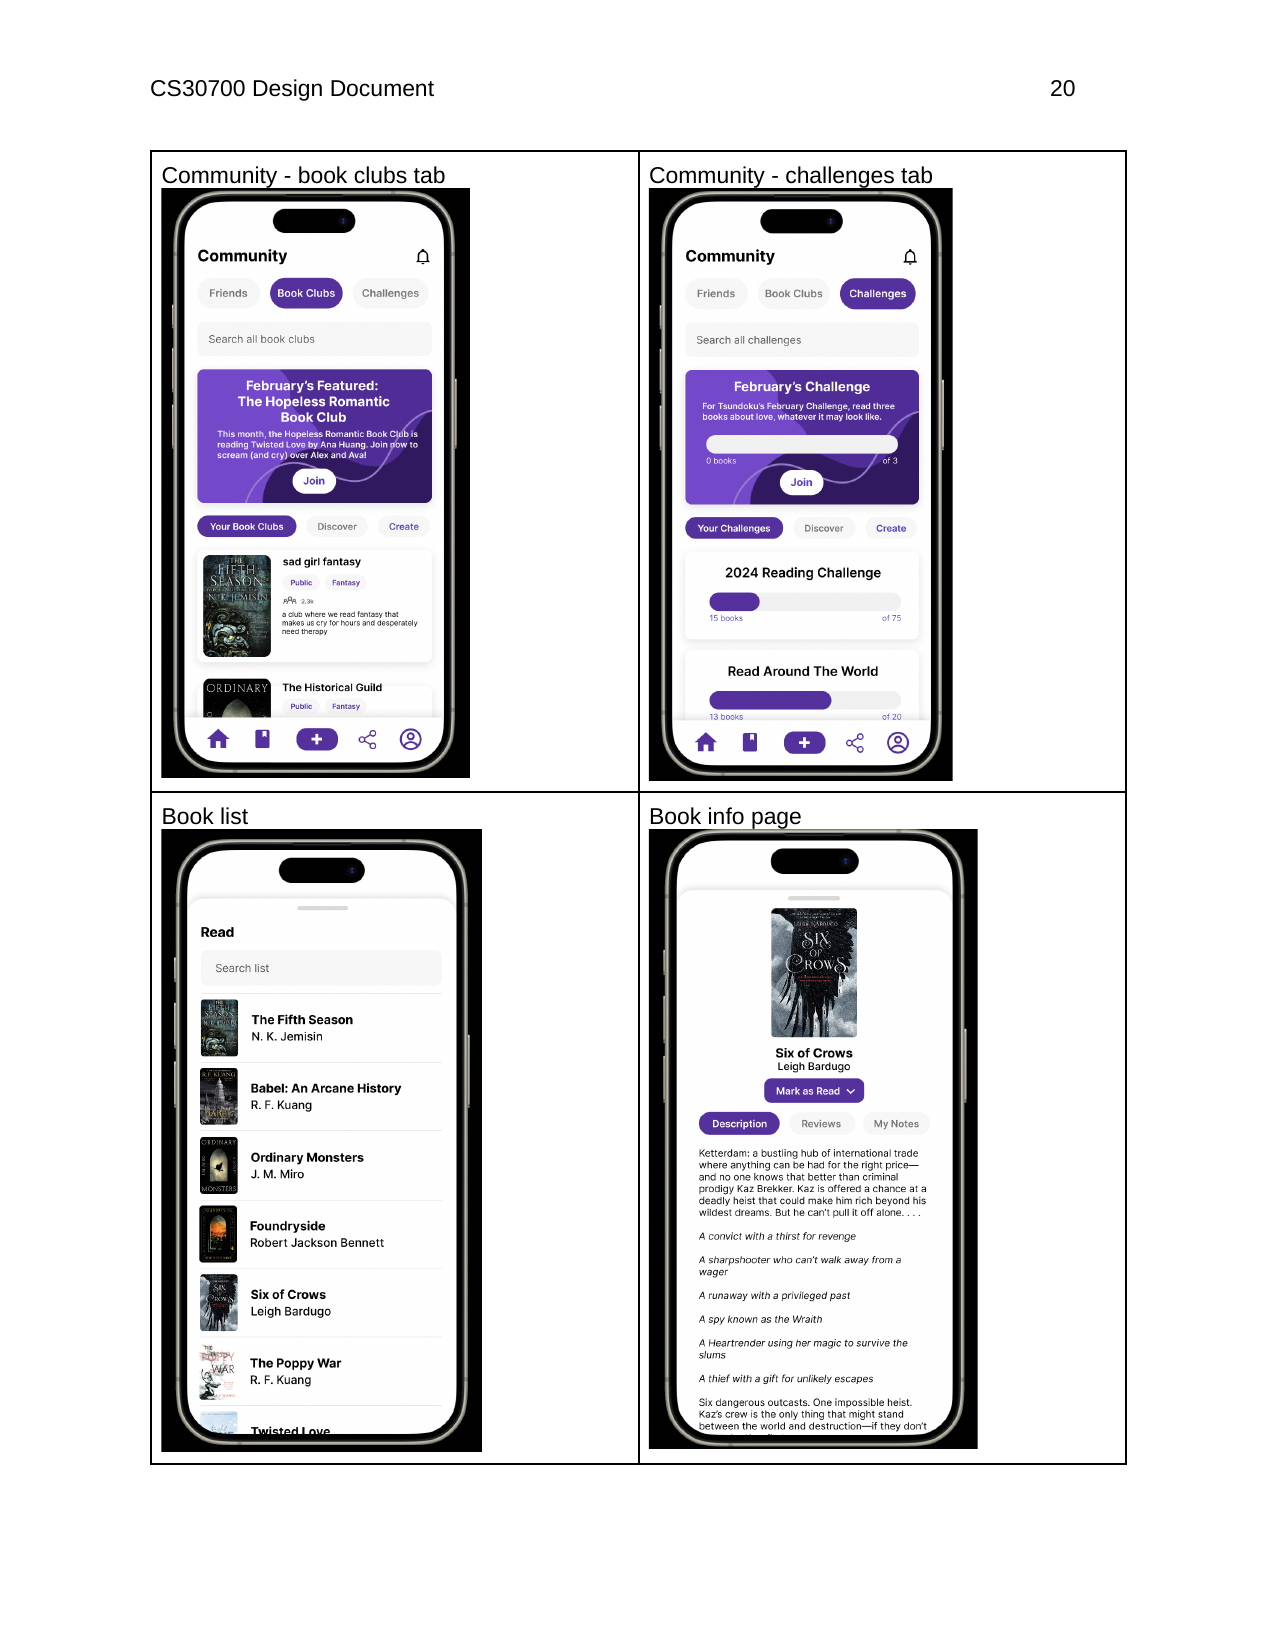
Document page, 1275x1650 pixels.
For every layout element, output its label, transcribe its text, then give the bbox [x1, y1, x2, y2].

table_cell Community - challenges tab [640, 152, 1125, 791]
picture [161, 829, 482, 1452]
table_cell Book info page [640, 793, 1125, 1462]
picture [648, 829, 978, 1449]
picture [161, 188, 470, 778]
table_cell Community - book clubs tab [152, 152, 638, 791]
table_cell Book list [152, 793, 638, 1462]
picture [648, 188, 953, 781]
